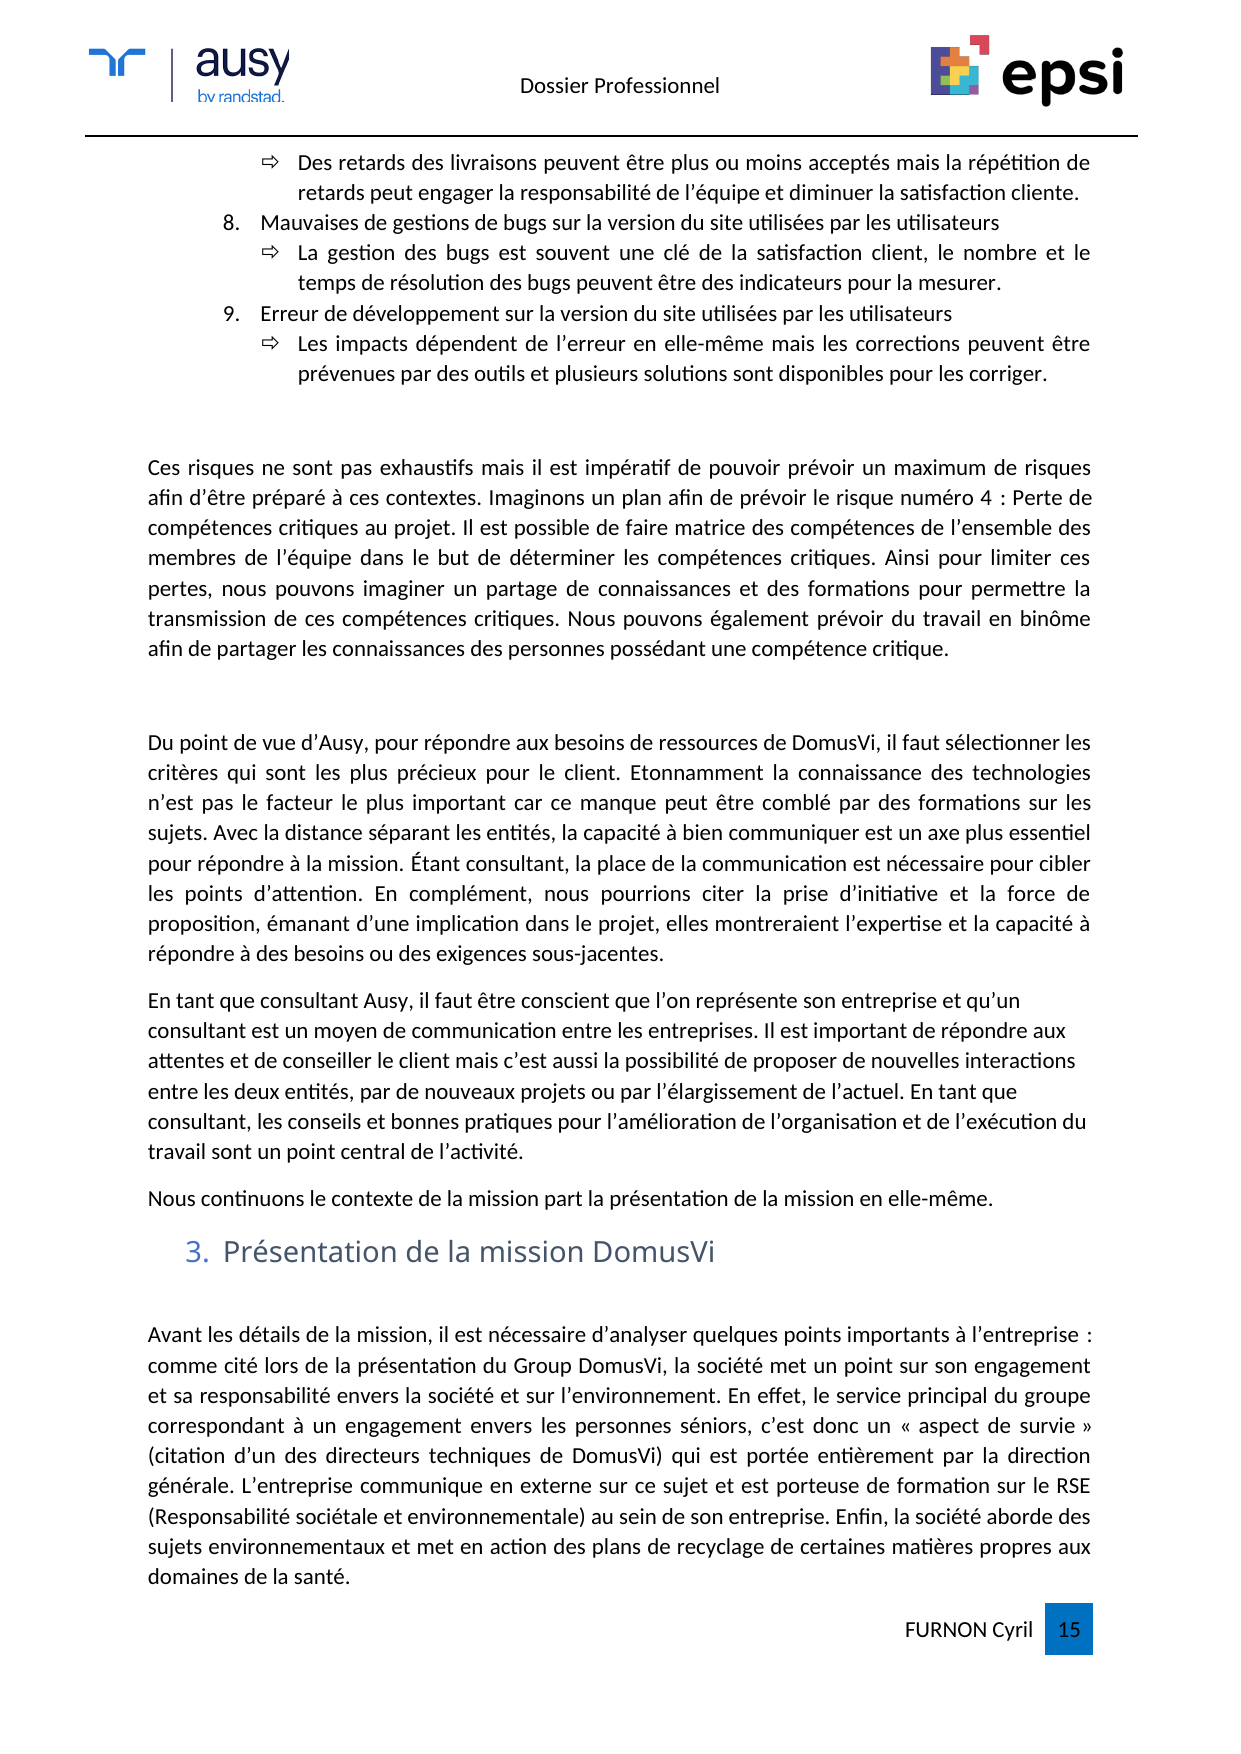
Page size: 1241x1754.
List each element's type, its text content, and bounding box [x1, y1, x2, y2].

list Erreur de développement sur la version du site utilisées par les utilisateurs [223, 299, 1093, 327]
text En tant que consultant Ausy, il faut être conscient que l’on représente son entreprise et qu’un consultant est un moyen de communication entre les entreprises. Il est important de répondre aux attentes et de conseiller le client mais c’est aussi la possibilité de proposer de nouvelles interactions entre les deux entités, par de nouveaux projets ou par l’élargissement de l’actuel. En tant que consultant, les conseils et bonnes pratiques pour l’amélioration de l’organisation et de l’exécution du travail sont un point central de l’activité. [148, 986, 1093, 1165]
subtitle Présentation de la mission DomusVi [185, 1231, 1093, 1271]
list Mauvaises de gestions de bugs sur la version du site utilisées par les utilisateurs [223, 208, 1093, 236]
list Des retards des livraisons peuvent être plus ou moins acceptés mais la répétition de retards peut engager la responsabilité de l’équipe et diminuer la satisfaction cliente. [260, 148, 1093, 206]
text Ces risques ne sont pas exhaustifs mais il est impératif de pouvoir prévoir un maximum de risques afin d’être préparé à ces contextes. Imaginons un plan afin de prévoir le risque numéro 4 : Perte de compétences critiques au projet. Il est possible de faire matrice des compétences de l’ensemble des membres de l’équipe dans le but de déterminer les compétences critiques. Ainsi pour limiter ces pertes, nous pouvons imaginer un partage de connaissances et des formations pour permettre la transmission de ces compétences critiques. Nous pouvons également prévoir du travail en binôme afin de partager les connaissances des personnes possédant une compétence critique. [148, 453, 1093, 662]
picture [88, 48, 289, 102]
text Avant les détails de la mission, il est nécessaire d’analyser quelques points importants à l’entreprise : comme cité lors de la présentation du Group DomusVi, la société met un point sur son engagement et sa responsabilité envers la société et sur l’environnement. En effet, le service principal du groupe correspondant à un engagement envers les personnes séniors, c’est donc un « aspect de survie » (citation d’un des directeurs techniques de DomusVi) qui est portée entièrement par la direction générale. L’entreprise communique en externe sur ce sujet et est porteuse de formation sur le RSE (Responsabilité sociétale et environnementale) au sein de son entreprise. Enfin, la société aborde des sujets environnementaux et met en action des plans de recyclage de certaines matières propres aux domaines de la santé. [148, 1321, 1093, 1590]
list La gestion des bugs est souvent une clé de la satisfaction client, le nombre et le temps de résolution des bugs peuvent être des indicateurs pour la mesurer. [260, 238, 1093, 296]
text Nous continuons le contexte de la mission part la présentation de la mission en elle-même. [148, 1184, 1093, 1212]
text Du point de vue d’Ausy, pour répondre aux besoins de ressources de DomusVi, il faut sélectionner les critères qui sont les plus précieux pour le client. Etonnamment la connaissance des technologies n’est pas le facteur le plus important car ce manque peut être comblé par des formations sur les sujets. Avec la distance séparant les entités, la capacité à bien communiquer est un axe plus essentiel pour répondre à la mission. Étant consultant, la place de la communication est nécessaire pour cibler les points d’attention. En complément, nous pourrions citer la prise d’initiative et la force de proposition, émanant d’une implication dans le projet, elles montreraient l’expertise et la capacité à répondre à des besoins ou des exigences sous-jacentes. [148, 728, 1093, 967]
list Les impacts dépendent de l’erreur en elle-même mais les corrections peuvent être prévenues par des outils et plusieurs solutions sont disponibles pour les corriger. [260, 329, 1093, 387]
